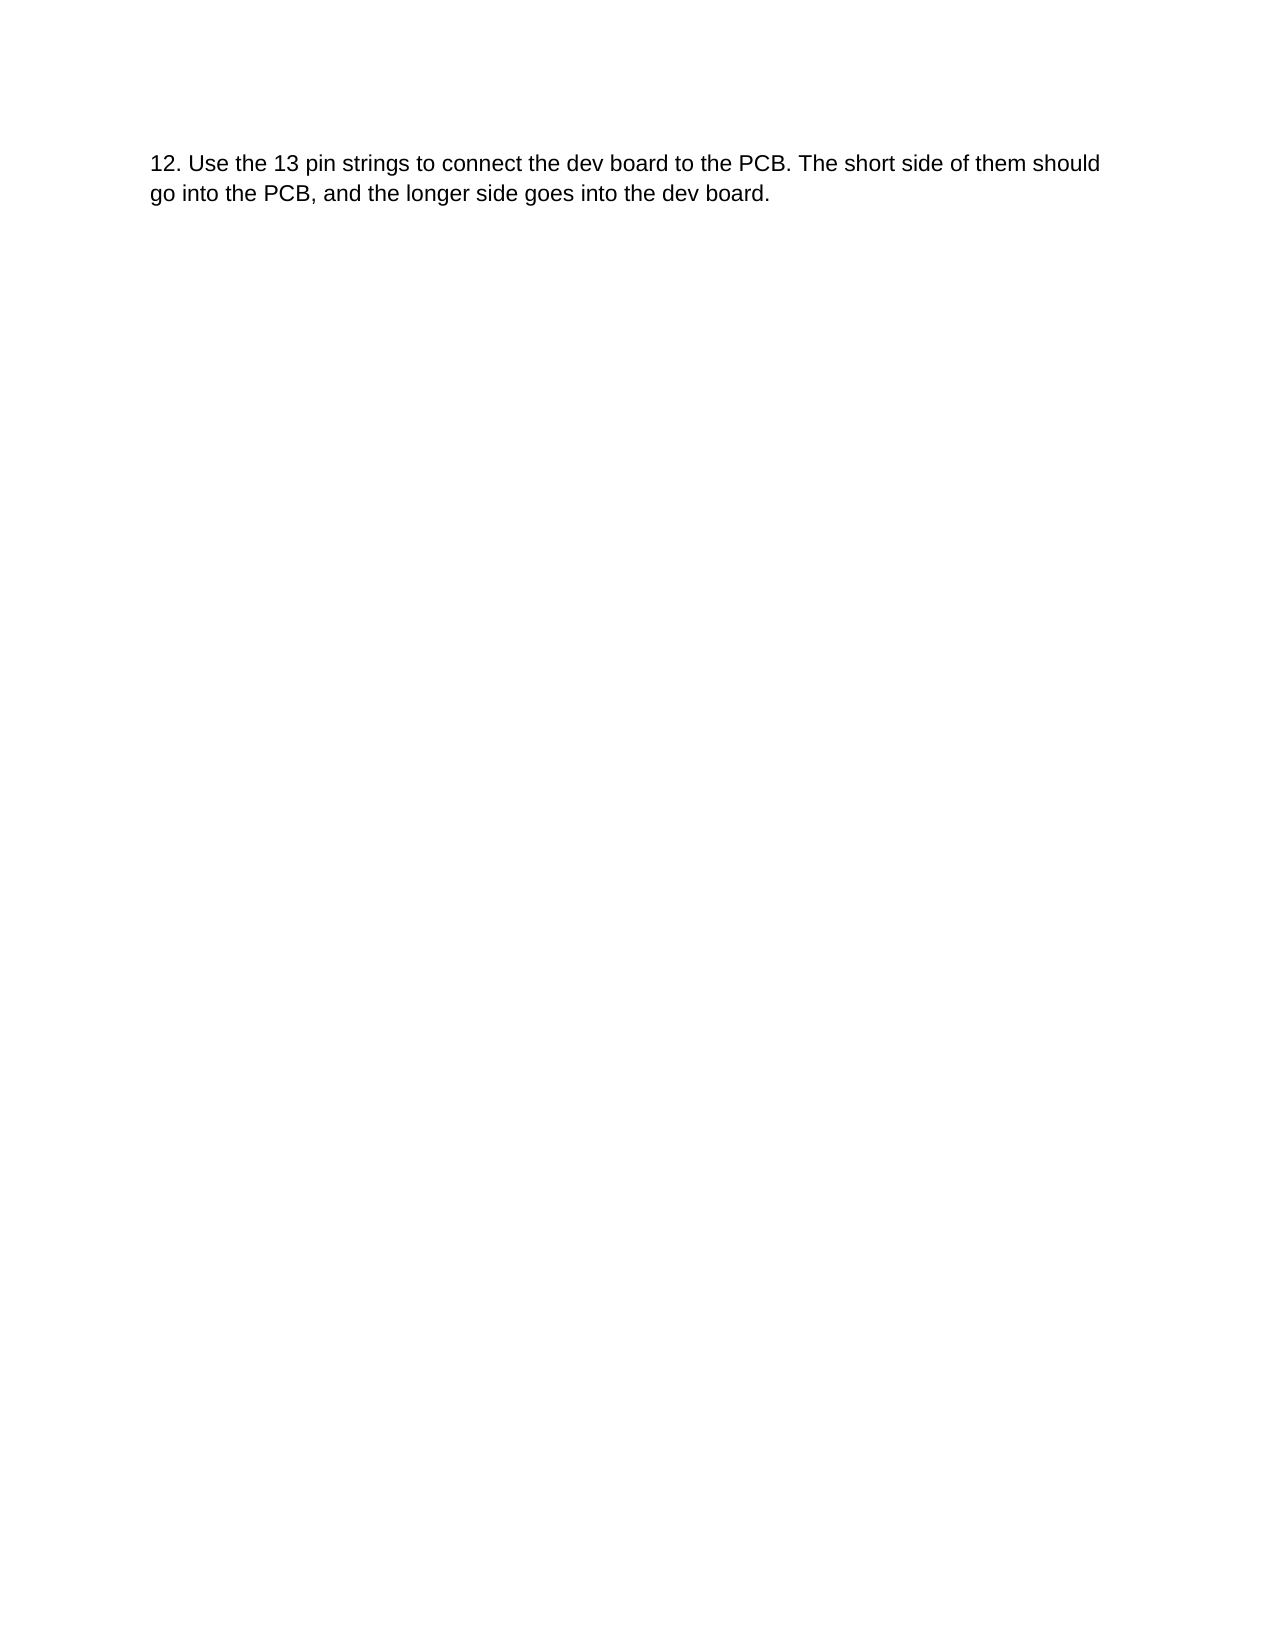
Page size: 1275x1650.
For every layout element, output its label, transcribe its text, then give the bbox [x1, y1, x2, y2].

text 12. Use the 13 pin strings to connect the dev board to the PCB. The short side of them should go into the PCB, and the longer side goes into the dev board. [150, 150, 1125, 207]
